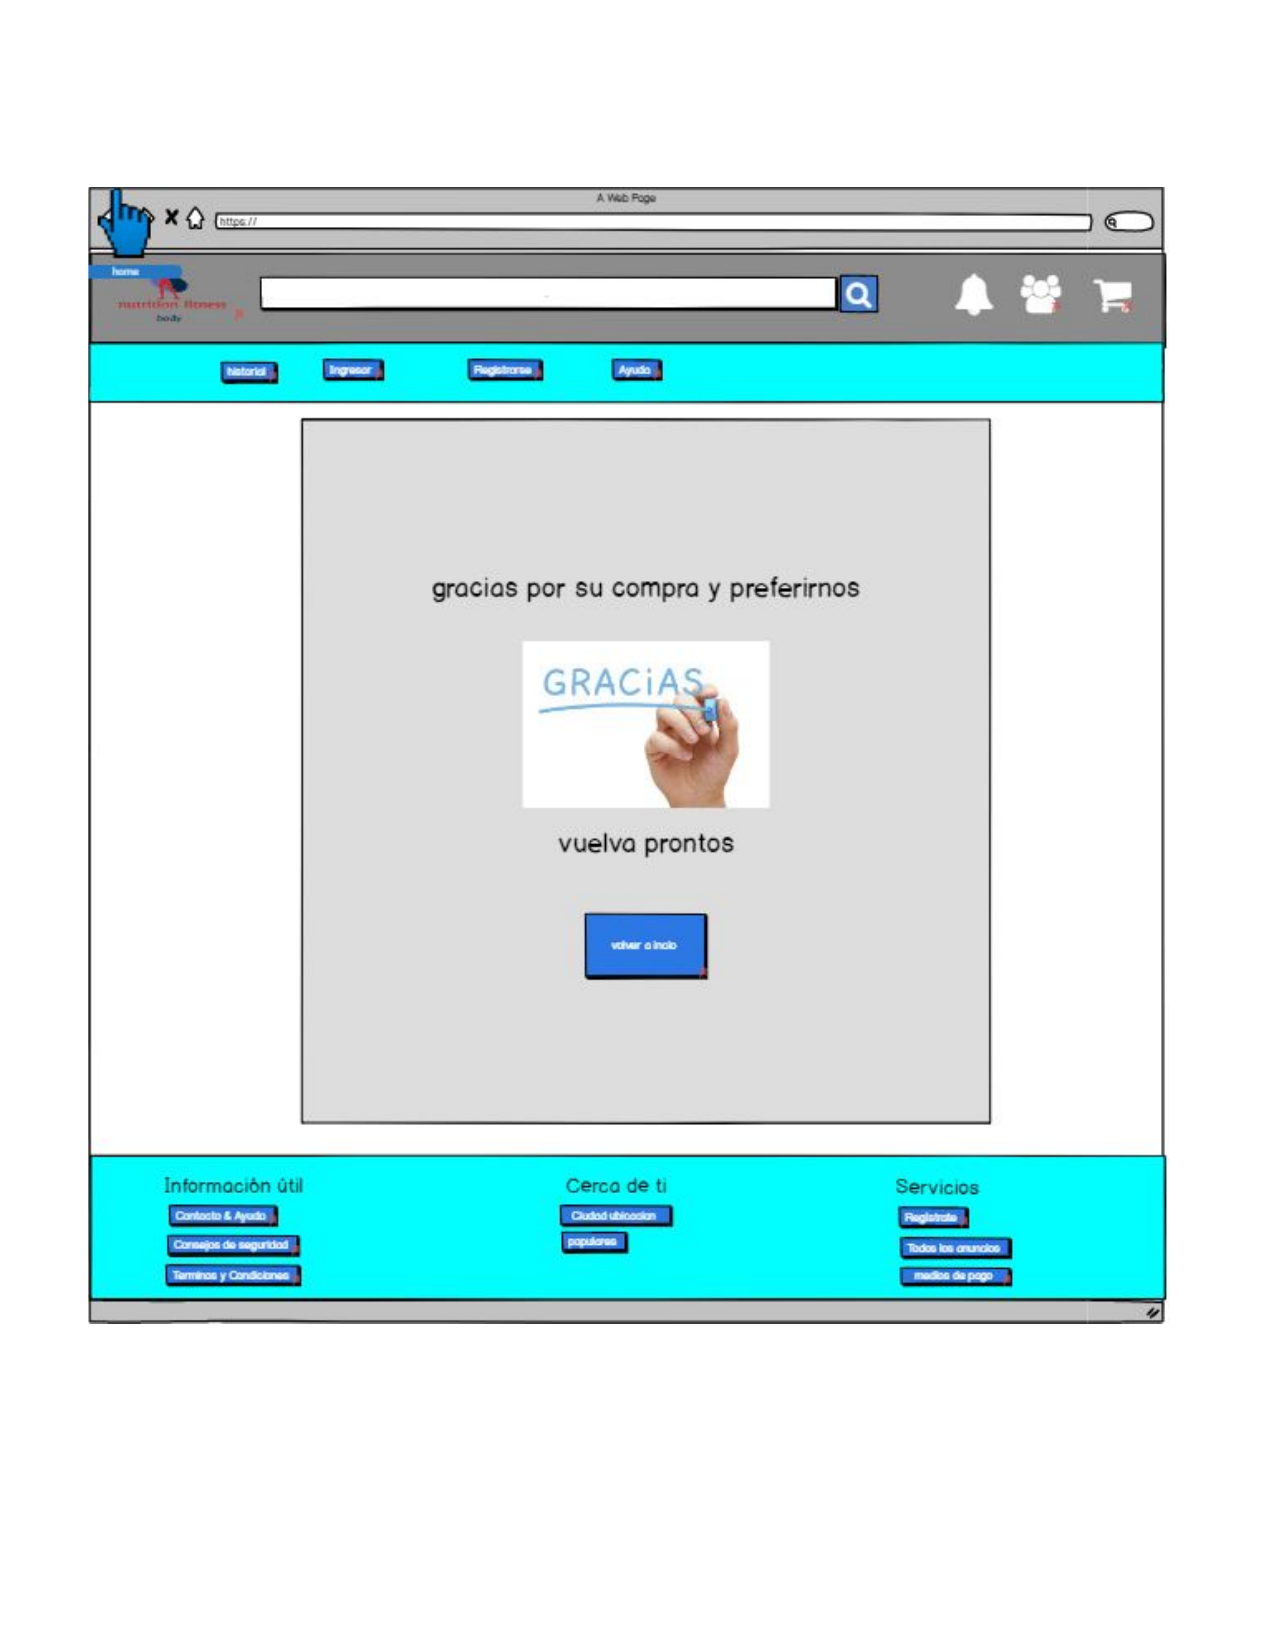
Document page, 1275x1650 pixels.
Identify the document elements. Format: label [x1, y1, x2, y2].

picture [88, 187, 1170, 1324]
